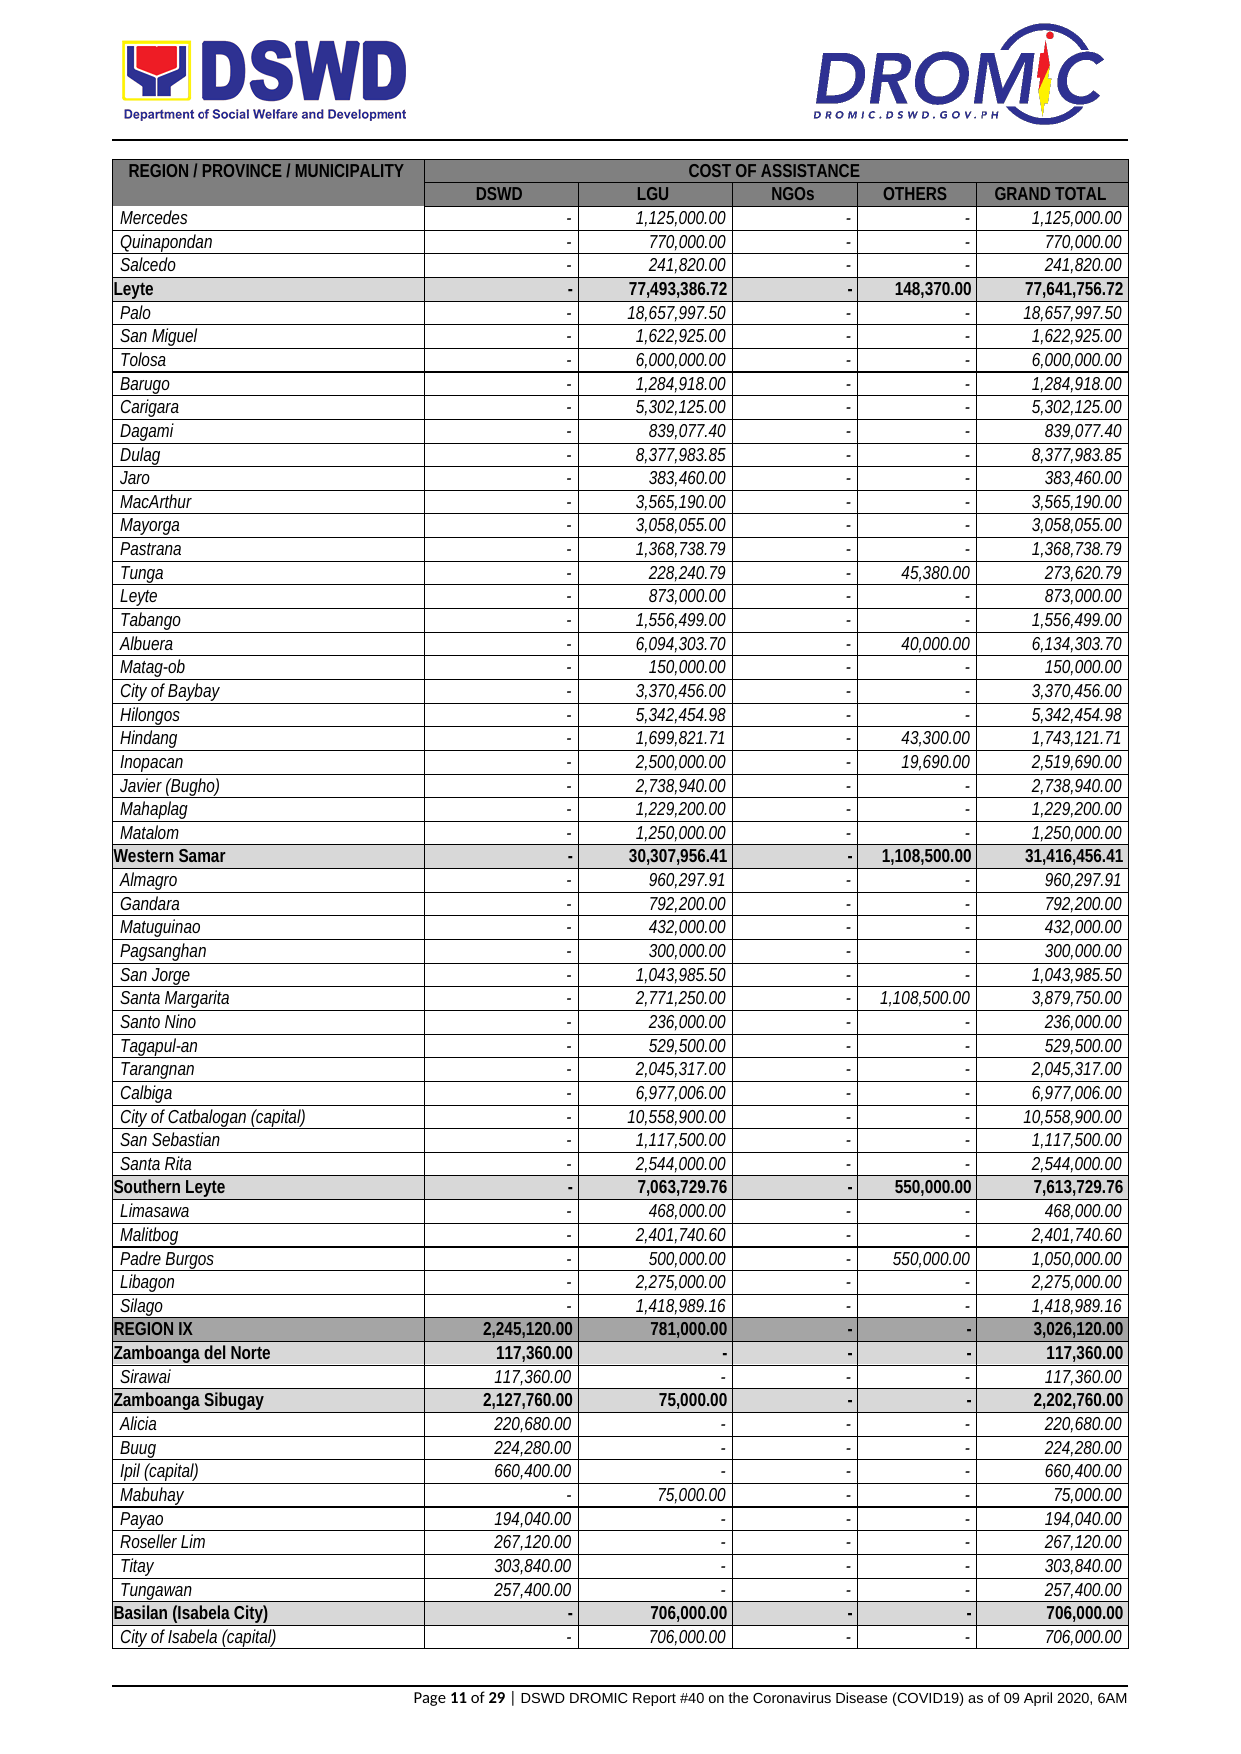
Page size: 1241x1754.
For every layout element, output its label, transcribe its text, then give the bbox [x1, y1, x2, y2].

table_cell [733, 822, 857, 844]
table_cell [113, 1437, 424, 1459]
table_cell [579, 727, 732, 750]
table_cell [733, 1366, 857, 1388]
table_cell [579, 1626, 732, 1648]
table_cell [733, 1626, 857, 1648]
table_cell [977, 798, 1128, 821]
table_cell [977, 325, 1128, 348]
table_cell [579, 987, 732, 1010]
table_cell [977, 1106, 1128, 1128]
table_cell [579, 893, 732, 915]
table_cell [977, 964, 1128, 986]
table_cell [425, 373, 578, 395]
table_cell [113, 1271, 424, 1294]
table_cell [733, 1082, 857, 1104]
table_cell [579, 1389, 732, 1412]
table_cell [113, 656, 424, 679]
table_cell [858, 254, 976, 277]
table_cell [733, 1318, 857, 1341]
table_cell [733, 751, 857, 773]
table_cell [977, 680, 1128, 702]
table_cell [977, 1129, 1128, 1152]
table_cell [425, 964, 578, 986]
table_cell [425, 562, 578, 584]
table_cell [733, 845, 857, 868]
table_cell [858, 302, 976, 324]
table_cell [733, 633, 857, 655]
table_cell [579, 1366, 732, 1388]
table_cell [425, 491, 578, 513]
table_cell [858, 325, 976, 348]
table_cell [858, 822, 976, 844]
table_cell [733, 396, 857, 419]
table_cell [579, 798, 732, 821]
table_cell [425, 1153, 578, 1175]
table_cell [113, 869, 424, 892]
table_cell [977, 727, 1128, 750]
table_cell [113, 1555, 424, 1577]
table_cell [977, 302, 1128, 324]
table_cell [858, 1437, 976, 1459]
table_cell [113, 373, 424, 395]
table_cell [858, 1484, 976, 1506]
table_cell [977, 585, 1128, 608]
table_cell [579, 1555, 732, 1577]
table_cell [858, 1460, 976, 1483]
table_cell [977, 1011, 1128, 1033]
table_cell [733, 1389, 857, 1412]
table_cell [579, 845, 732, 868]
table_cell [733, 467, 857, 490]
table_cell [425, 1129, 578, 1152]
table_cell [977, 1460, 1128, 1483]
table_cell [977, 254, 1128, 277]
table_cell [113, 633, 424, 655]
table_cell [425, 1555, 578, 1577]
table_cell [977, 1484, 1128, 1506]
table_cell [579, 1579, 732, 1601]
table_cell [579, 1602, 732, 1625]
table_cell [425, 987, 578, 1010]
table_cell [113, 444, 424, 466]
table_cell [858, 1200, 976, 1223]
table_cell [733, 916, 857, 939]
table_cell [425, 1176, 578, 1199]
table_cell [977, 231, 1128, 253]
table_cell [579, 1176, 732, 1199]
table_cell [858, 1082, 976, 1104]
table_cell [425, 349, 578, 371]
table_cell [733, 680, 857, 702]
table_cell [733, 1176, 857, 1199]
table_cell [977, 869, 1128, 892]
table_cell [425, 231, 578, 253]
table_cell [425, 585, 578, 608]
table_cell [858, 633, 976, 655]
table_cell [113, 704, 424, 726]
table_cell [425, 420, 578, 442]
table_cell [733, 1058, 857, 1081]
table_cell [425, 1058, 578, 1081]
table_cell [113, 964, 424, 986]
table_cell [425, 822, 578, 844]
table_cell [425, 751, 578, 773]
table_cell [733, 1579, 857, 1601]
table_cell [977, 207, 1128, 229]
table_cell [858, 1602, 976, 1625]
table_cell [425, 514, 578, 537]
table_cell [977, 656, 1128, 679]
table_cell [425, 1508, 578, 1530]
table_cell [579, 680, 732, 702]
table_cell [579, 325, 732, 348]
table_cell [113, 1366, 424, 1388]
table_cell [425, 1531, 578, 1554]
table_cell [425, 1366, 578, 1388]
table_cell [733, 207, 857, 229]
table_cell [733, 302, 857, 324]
table_header REGION / PROVINCE / MUNICIPALITY [113, 160, 424, 206]
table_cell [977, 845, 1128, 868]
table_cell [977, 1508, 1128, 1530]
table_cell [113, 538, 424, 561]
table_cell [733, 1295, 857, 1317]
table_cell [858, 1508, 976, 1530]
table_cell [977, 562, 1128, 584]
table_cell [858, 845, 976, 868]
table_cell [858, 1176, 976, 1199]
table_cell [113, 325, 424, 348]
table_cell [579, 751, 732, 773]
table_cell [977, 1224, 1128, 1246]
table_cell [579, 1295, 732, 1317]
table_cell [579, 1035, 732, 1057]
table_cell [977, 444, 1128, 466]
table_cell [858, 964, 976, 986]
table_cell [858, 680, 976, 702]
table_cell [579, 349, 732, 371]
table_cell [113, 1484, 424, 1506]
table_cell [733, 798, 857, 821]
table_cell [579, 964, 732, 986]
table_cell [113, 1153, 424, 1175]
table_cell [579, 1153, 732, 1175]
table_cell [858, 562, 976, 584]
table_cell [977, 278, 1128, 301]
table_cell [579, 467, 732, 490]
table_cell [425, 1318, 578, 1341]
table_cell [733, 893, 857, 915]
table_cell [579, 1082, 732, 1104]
table_cell NGOs [733, 183, 857, 206]
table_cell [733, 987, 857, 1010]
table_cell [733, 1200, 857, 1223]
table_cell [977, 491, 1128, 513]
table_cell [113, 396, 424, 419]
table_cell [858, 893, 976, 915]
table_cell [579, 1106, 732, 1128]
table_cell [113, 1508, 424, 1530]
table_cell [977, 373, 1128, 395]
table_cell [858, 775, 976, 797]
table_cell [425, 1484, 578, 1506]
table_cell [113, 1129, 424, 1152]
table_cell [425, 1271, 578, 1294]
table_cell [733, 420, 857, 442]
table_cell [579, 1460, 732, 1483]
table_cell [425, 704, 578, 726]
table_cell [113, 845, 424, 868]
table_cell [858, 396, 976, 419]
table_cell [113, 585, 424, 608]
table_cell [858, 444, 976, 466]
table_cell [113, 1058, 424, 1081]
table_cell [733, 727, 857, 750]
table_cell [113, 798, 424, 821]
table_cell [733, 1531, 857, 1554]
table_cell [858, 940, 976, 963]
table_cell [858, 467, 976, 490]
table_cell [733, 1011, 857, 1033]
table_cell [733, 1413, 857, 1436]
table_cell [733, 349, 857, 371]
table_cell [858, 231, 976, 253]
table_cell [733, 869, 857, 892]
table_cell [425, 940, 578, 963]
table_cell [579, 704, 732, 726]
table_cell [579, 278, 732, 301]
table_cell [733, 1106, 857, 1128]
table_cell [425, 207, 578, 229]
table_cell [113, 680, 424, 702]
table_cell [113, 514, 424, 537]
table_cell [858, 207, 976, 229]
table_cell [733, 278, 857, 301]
table_cell OTHERS [858, 183, 976, 206]
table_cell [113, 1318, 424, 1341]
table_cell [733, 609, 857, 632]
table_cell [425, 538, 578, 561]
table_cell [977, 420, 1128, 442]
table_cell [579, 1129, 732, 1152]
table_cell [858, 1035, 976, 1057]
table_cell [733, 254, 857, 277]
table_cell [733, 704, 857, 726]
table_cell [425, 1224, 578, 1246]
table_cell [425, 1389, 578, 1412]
picture [781, 23, 1133, 125]
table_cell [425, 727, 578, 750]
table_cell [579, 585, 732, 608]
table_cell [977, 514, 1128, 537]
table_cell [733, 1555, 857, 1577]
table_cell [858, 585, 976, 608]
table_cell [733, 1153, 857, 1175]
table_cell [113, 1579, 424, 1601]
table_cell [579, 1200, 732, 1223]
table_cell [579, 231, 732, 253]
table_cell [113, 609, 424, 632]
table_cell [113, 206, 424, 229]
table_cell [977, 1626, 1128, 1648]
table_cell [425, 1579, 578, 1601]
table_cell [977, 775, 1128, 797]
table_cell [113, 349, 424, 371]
table_cell LGU [579, 183, 732, 206]
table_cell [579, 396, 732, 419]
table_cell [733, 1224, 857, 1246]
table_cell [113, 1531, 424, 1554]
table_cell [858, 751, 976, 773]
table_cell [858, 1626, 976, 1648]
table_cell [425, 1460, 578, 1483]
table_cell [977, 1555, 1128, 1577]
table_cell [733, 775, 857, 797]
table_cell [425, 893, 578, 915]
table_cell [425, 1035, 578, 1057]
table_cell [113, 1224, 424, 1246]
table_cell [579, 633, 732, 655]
table_cell GRAND TOTAL [977, 183, 1128, 206]
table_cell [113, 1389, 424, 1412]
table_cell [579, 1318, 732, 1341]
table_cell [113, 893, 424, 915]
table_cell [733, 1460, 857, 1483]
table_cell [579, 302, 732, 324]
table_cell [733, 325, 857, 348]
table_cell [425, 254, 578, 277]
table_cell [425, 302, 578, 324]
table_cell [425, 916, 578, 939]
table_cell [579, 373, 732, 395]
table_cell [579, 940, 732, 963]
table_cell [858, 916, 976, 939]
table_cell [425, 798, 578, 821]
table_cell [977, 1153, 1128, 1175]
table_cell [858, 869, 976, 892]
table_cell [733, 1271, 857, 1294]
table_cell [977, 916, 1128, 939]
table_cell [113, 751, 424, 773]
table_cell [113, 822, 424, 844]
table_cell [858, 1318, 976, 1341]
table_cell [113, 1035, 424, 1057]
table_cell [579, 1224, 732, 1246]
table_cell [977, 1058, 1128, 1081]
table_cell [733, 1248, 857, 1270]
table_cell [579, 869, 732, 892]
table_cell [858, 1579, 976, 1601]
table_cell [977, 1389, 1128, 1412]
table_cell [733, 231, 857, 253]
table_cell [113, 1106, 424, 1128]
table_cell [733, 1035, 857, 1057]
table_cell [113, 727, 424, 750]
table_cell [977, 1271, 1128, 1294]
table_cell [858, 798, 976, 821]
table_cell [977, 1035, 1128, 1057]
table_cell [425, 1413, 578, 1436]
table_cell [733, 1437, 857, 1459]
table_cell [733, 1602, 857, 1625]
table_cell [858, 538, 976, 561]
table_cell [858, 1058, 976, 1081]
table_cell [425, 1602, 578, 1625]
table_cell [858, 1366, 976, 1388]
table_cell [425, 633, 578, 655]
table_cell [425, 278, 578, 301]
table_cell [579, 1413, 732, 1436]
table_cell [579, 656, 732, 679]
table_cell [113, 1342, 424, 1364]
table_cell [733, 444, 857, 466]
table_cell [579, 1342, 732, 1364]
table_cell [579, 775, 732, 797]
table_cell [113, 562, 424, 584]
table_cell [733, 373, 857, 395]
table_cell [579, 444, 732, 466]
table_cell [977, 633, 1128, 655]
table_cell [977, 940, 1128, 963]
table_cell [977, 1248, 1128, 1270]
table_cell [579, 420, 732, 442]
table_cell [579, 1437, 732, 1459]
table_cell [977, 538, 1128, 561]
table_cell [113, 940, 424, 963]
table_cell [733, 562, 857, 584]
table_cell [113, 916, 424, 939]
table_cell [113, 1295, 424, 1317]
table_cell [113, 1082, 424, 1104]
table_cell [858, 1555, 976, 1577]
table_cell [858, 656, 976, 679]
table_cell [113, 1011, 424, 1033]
table_header COST OF ASSISTANCE [425, 160, 1128, 182]
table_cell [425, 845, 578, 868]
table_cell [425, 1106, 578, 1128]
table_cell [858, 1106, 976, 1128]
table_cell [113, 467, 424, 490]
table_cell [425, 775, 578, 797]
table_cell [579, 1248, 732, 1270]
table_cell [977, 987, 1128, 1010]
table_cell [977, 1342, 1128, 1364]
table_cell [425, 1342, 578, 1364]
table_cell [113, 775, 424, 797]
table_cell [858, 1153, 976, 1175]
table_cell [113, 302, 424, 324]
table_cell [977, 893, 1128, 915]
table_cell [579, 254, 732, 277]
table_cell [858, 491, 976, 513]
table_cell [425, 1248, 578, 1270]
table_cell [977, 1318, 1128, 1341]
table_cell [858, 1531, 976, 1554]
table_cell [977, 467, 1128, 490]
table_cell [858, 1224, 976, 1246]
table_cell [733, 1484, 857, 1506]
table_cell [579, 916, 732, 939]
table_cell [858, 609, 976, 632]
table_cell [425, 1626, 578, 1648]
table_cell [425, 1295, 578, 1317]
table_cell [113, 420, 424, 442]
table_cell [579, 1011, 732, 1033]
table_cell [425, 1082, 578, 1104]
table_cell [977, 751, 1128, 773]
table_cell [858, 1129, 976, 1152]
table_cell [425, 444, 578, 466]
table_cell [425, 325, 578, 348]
picture [112, 37, 417, 125]
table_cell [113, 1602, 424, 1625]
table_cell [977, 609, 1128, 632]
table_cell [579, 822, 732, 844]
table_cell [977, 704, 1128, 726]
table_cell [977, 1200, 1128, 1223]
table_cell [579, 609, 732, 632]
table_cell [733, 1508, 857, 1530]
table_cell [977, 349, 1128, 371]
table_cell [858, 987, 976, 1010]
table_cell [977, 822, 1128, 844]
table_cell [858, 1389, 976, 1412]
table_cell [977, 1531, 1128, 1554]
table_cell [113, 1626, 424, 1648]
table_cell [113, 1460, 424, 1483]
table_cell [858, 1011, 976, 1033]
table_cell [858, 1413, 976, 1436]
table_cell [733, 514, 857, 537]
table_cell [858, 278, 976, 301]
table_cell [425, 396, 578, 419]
table_cell DSWD [425, 183, 578, 206]
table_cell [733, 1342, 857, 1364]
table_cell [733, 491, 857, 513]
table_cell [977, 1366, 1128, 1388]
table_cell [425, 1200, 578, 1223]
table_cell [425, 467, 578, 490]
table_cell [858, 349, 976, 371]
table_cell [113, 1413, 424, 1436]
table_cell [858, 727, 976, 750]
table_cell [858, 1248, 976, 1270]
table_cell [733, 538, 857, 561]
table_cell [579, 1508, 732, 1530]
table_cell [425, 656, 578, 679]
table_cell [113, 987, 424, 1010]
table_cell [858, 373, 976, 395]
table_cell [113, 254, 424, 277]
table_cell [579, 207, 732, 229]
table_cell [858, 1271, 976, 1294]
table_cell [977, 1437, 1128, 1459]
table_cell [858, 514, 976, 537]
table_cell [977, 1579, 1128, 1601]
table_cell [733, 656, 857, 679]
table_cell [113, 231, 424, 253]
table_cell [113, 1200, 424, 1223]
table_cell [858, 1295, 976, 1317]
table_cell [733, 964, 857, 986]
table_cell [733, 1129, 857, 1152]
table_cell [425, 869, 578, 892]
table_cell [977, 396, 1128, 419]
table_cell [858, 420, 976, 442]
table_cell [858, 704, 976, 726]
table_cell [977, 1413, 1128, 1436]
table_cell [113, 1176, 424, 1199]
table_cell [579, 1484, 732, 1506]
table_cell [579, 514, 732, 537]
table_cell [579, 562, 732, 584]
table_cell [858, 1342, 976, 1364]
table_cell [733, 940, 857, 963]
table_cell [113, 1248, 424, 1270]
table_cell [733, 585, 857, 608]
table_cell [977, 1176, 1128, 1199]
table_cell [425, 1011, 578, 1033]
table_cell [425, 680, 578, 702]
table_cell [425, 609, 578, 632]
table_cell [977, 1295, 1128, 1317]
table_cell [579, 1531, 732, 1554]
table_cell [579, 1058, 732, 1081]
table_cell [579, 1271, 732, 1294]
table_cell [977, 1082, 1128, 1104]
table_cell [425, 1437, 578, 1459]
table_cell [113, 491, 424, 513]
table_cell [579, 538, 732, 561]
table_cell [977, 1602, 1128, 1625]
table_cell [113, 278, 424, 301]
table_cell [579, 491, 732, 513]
